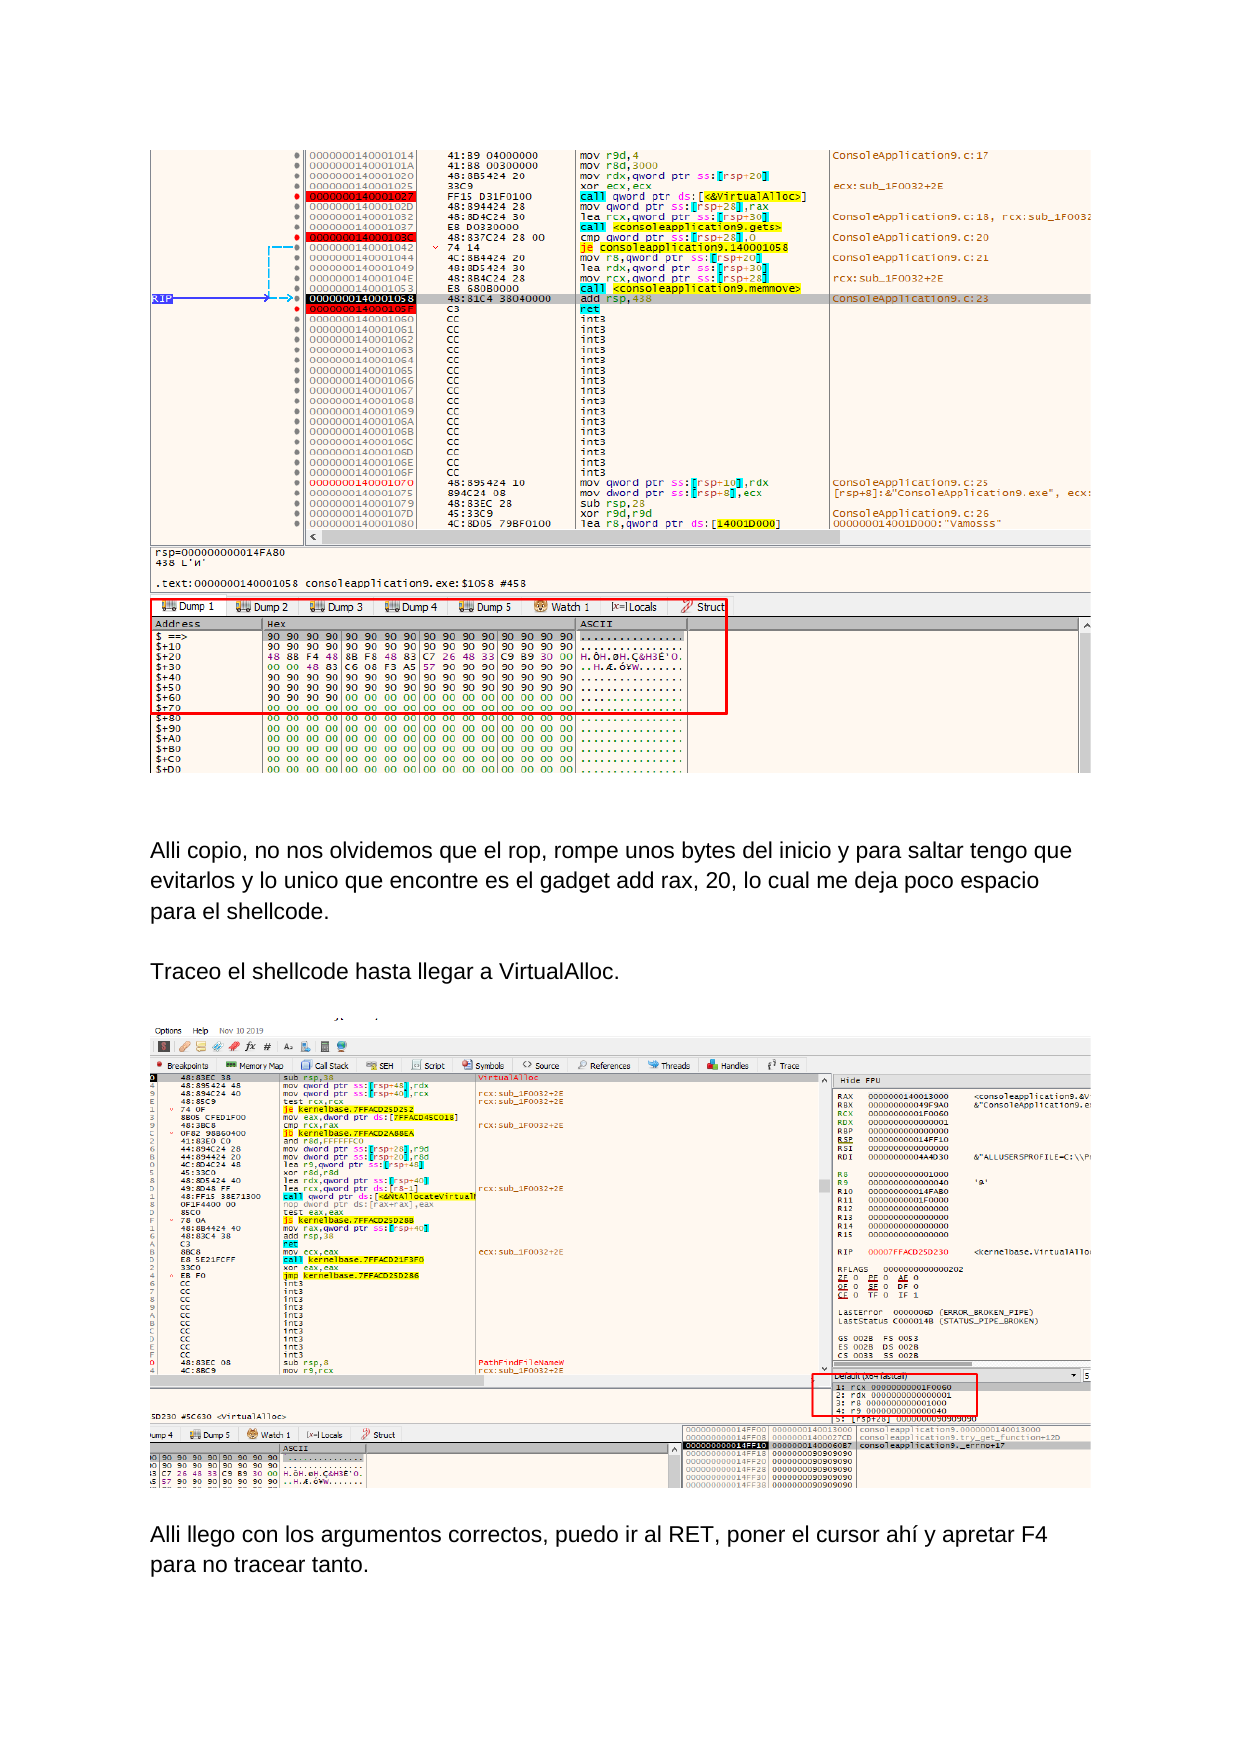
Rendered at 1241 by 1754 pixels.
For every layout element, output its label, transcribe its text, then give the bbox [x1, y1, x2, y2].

text Alli copio, no nos olvidemos que el rop, rompe unos bytes del inicio y para saltar tengo que evitarlos y lo unico que encontre es el gadget add rax, 20, lo cual me deja poco espacio para el shellcode. [150, 837, 1090, 924]
picture [150, 150, 1091, 773]
picture [150, 1018, 1091, 1488]
text Alli llego con los argumentos correctos, puedo ir al RET, poner el cursor ahí y apretar F4 para no tracear tanto. [150, 1521, 1090, 1578]
text Traceo el shellcode hasta llegar a VirtualAlloc. [150, 958, 1090, 984]
